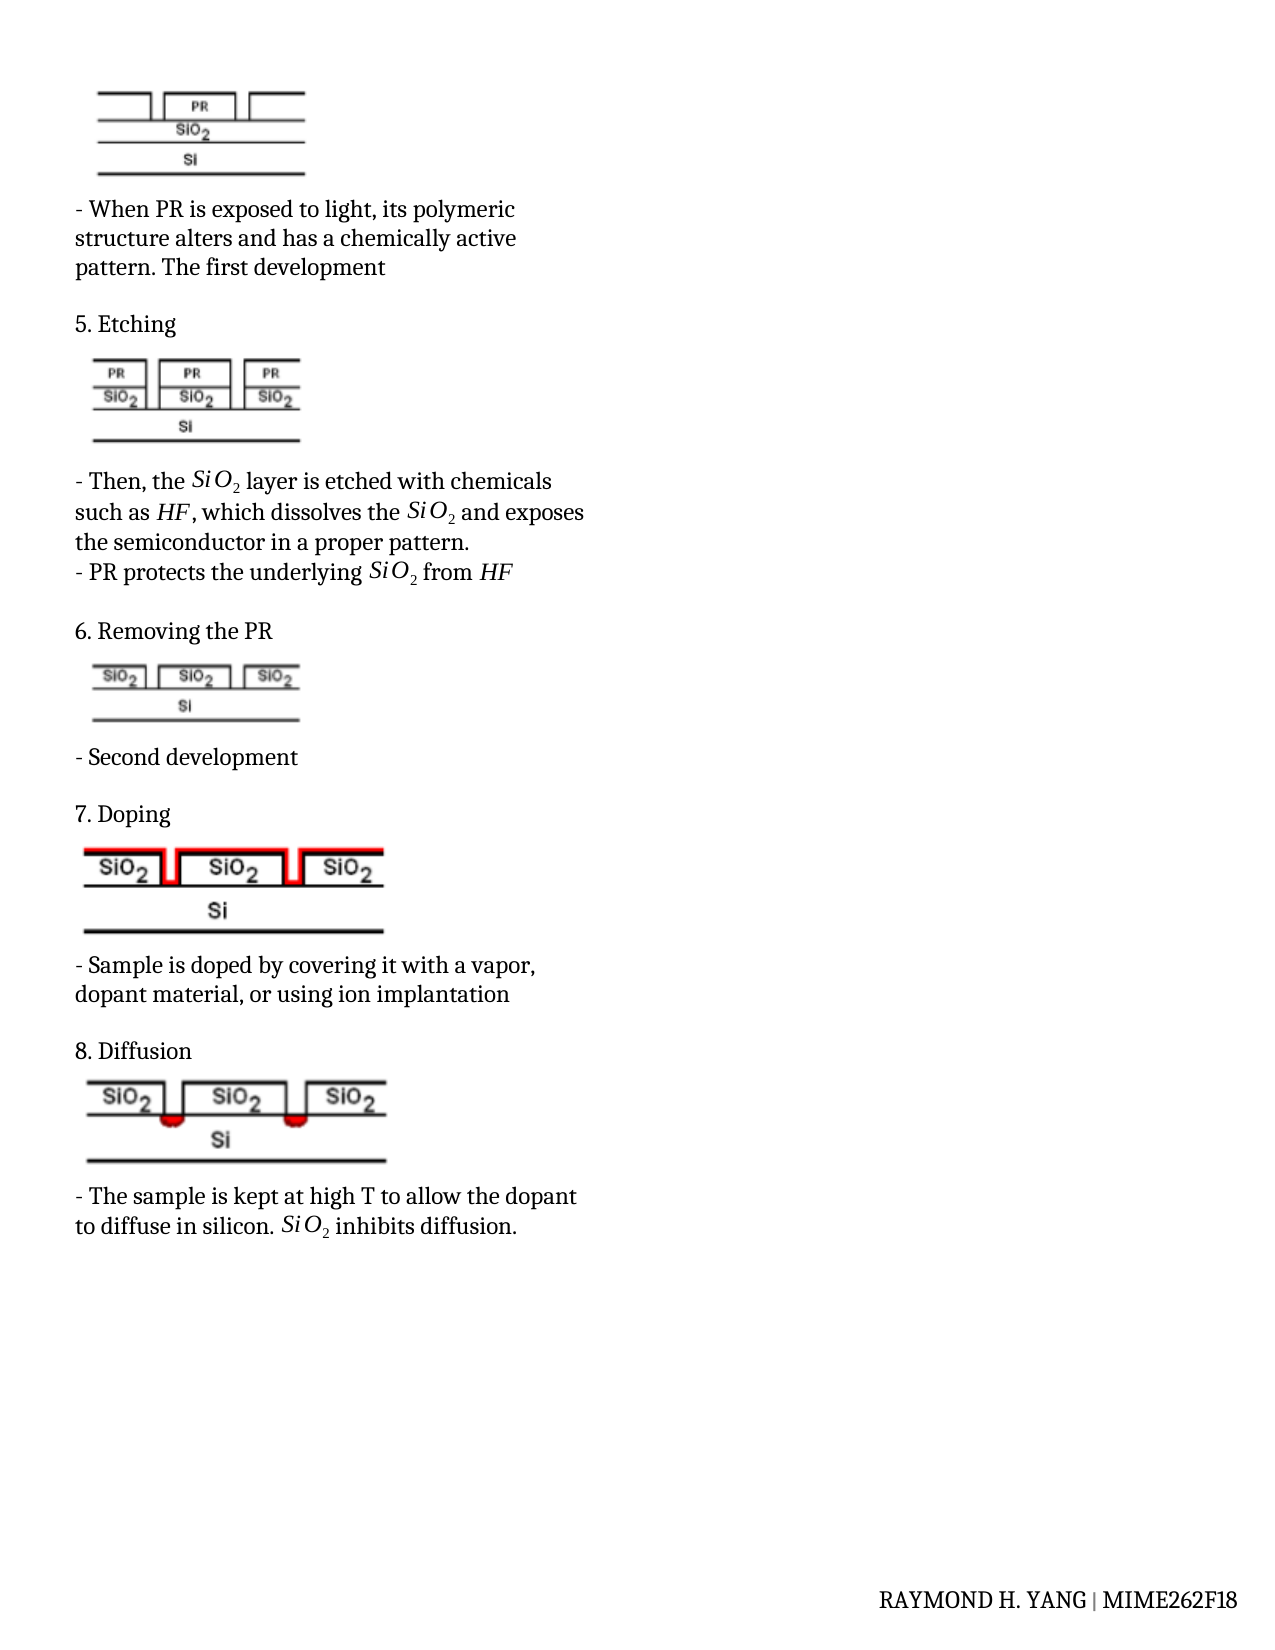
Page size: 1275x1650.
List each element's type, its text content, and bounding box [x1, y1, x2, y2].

text - The sample is kept at high T to allow the dopant to diffuse in silicon. inhibits diffusion. [75, 1182, 601, 1242]
picture [75, 339, 322, 466]
picture [75, 829, 400, 951]
text - PR protects the underlying from [75, 557, 601, 588]
text 5. Etching [75, 310, 601, 339]
text - Sample is doped by covering it with a vapor, dopant material, or using ion implantation [75, 951, 601, 1008]
picture [75, 646, 324, 743]
text 7. Doping [75, 800, 601, 829]
text - Second development [75, 743, 601, 800]
text 6. Removing the PR [75, 617, 601, 646]
text - When PR is exposed to light, its polymeric structure alters and has a chemically active pattern. The first development [75, 195, 601, 282]
text 8. Diffusion [75, 1037, 601, 1066]
picture [75, 75, 327, 196]
text - Then, the layer is etched with chemicals such as , which dissolves the and exposes the semiconductor in a proper pattern. [75, 466, 601, 557]
picture [75, 1066, 405, 1182]
